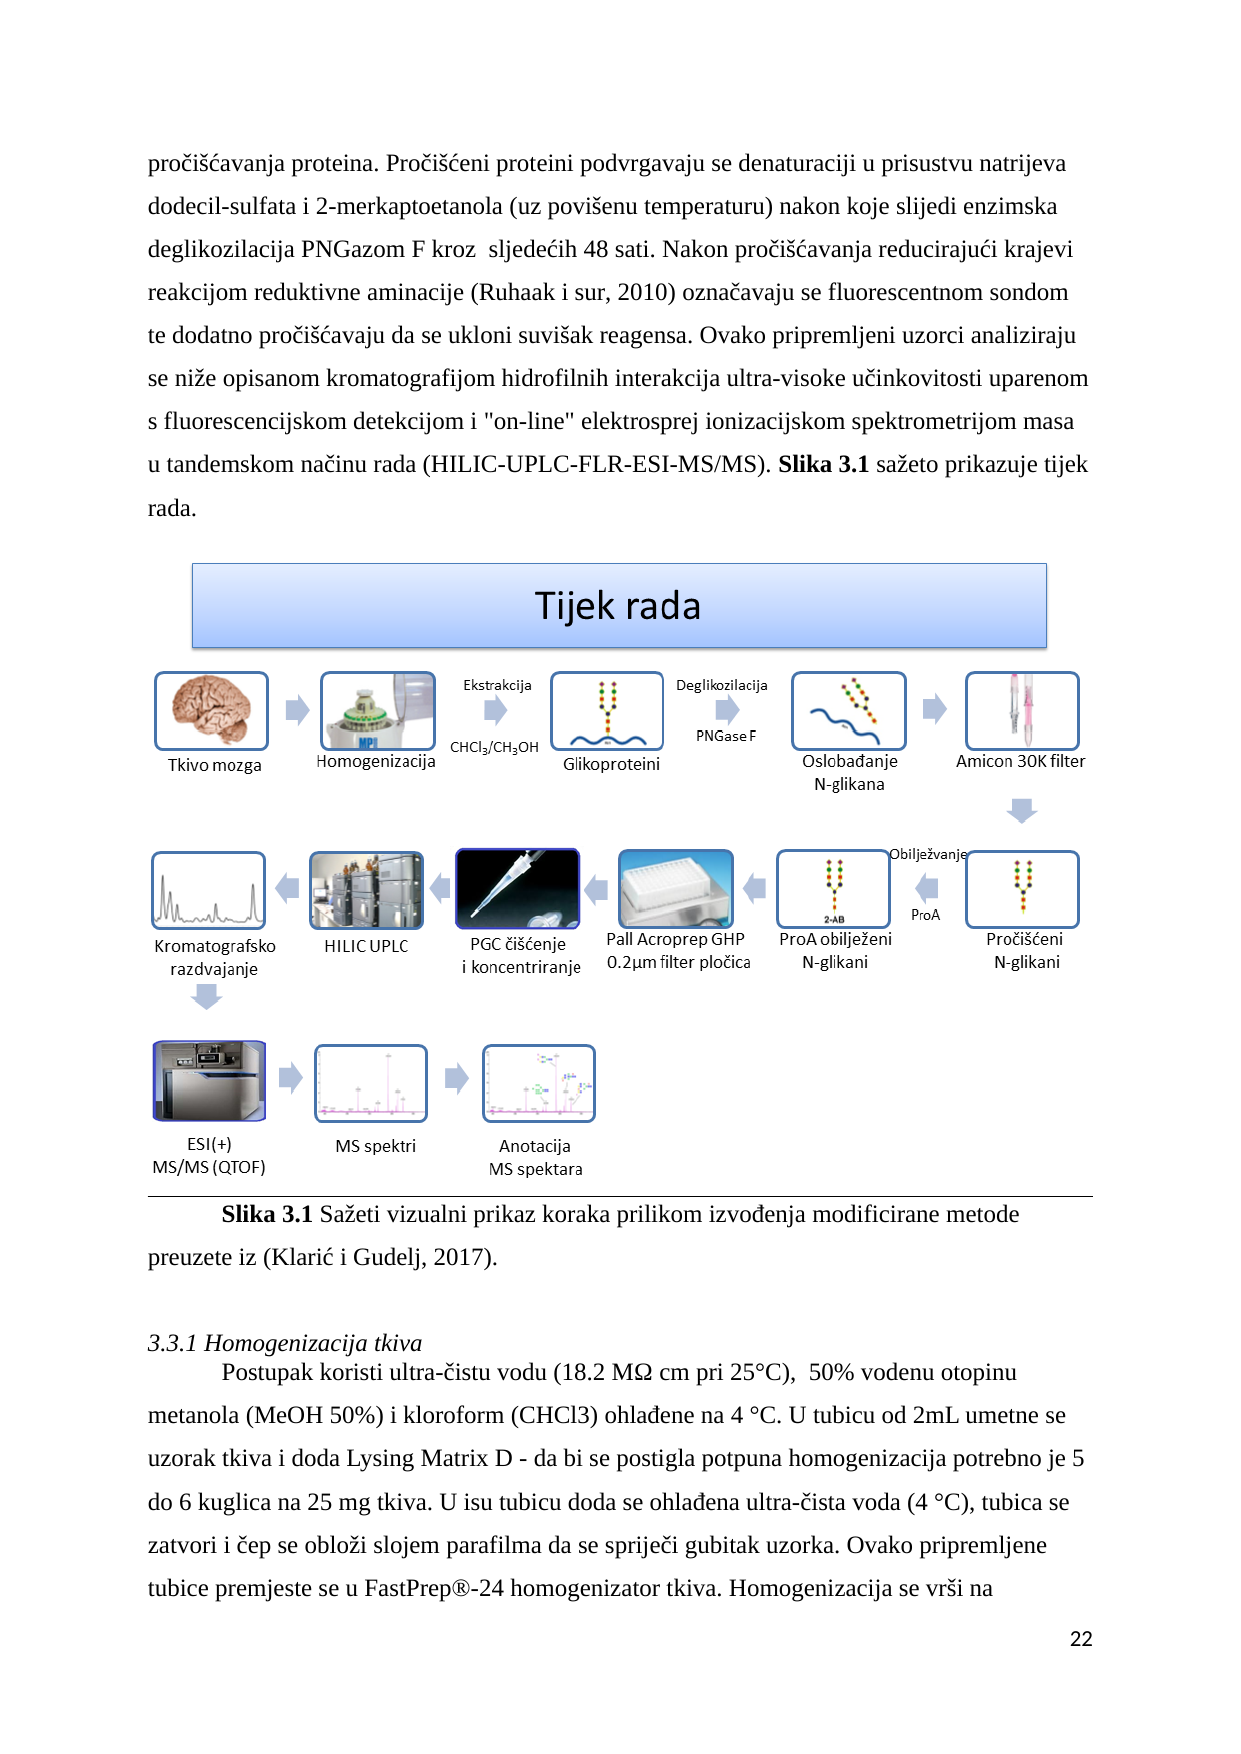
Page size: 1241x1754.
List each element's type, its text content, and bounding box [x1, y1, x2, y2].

picture [147, 552, 1093, 1182]
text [148, 148, 1093, 521]
text 3.3.1 Homogenizacija tkiva [148, 1325, 1093, 1357]
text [148, 1357, 1093, 1602]
text Slika 3.1 Sažeti vizualni prikaz koraka prilikom izvođenja modificirane metode preuzete iz (Klarić i Gudelj, 2017). [148, 1197, 1093, 1271]
